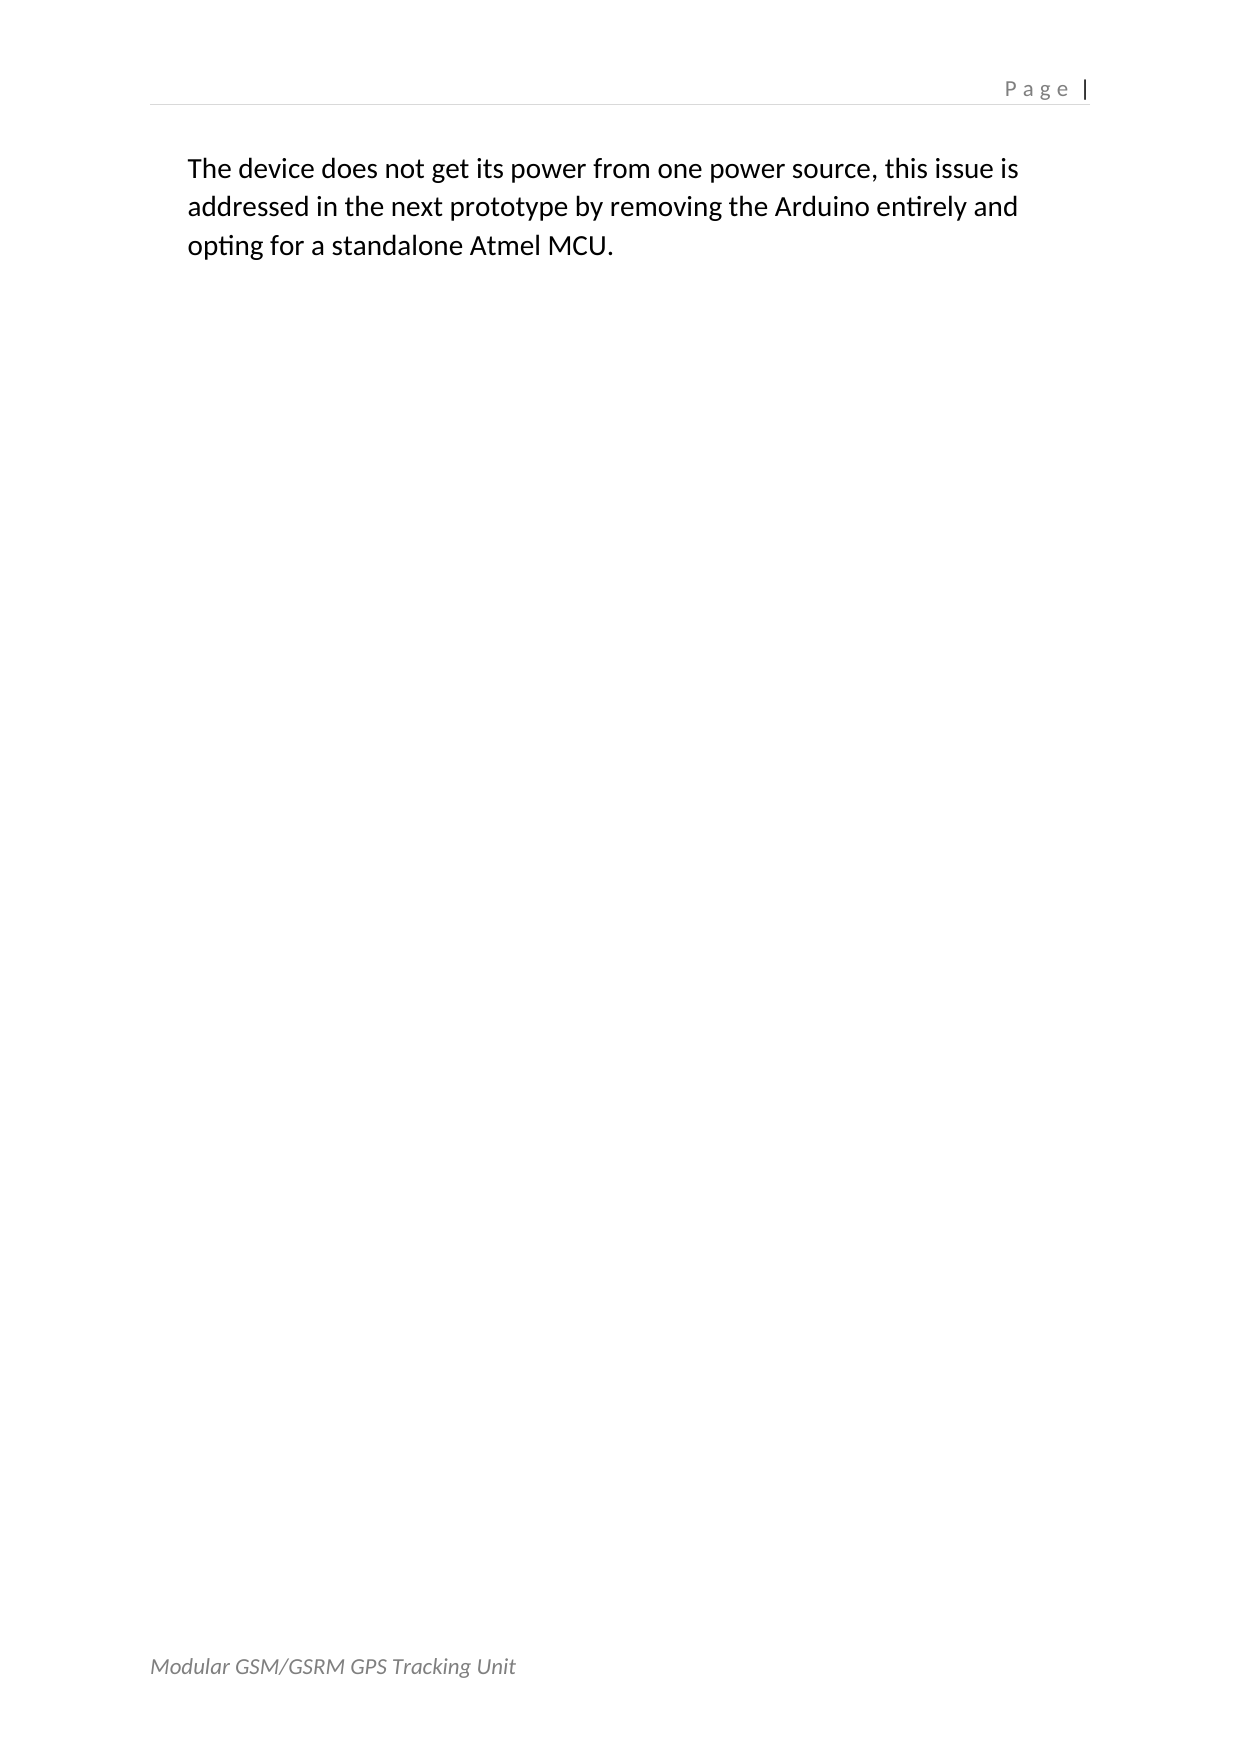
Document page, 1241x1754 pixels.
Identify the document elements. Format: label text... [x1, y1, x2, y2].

text The device does not get its power from one power source, this issue is addressed in the next prototype by removing the Arduino entirely and opting for a standalone Atmel MCU. [187, 150, 1090, 262]
